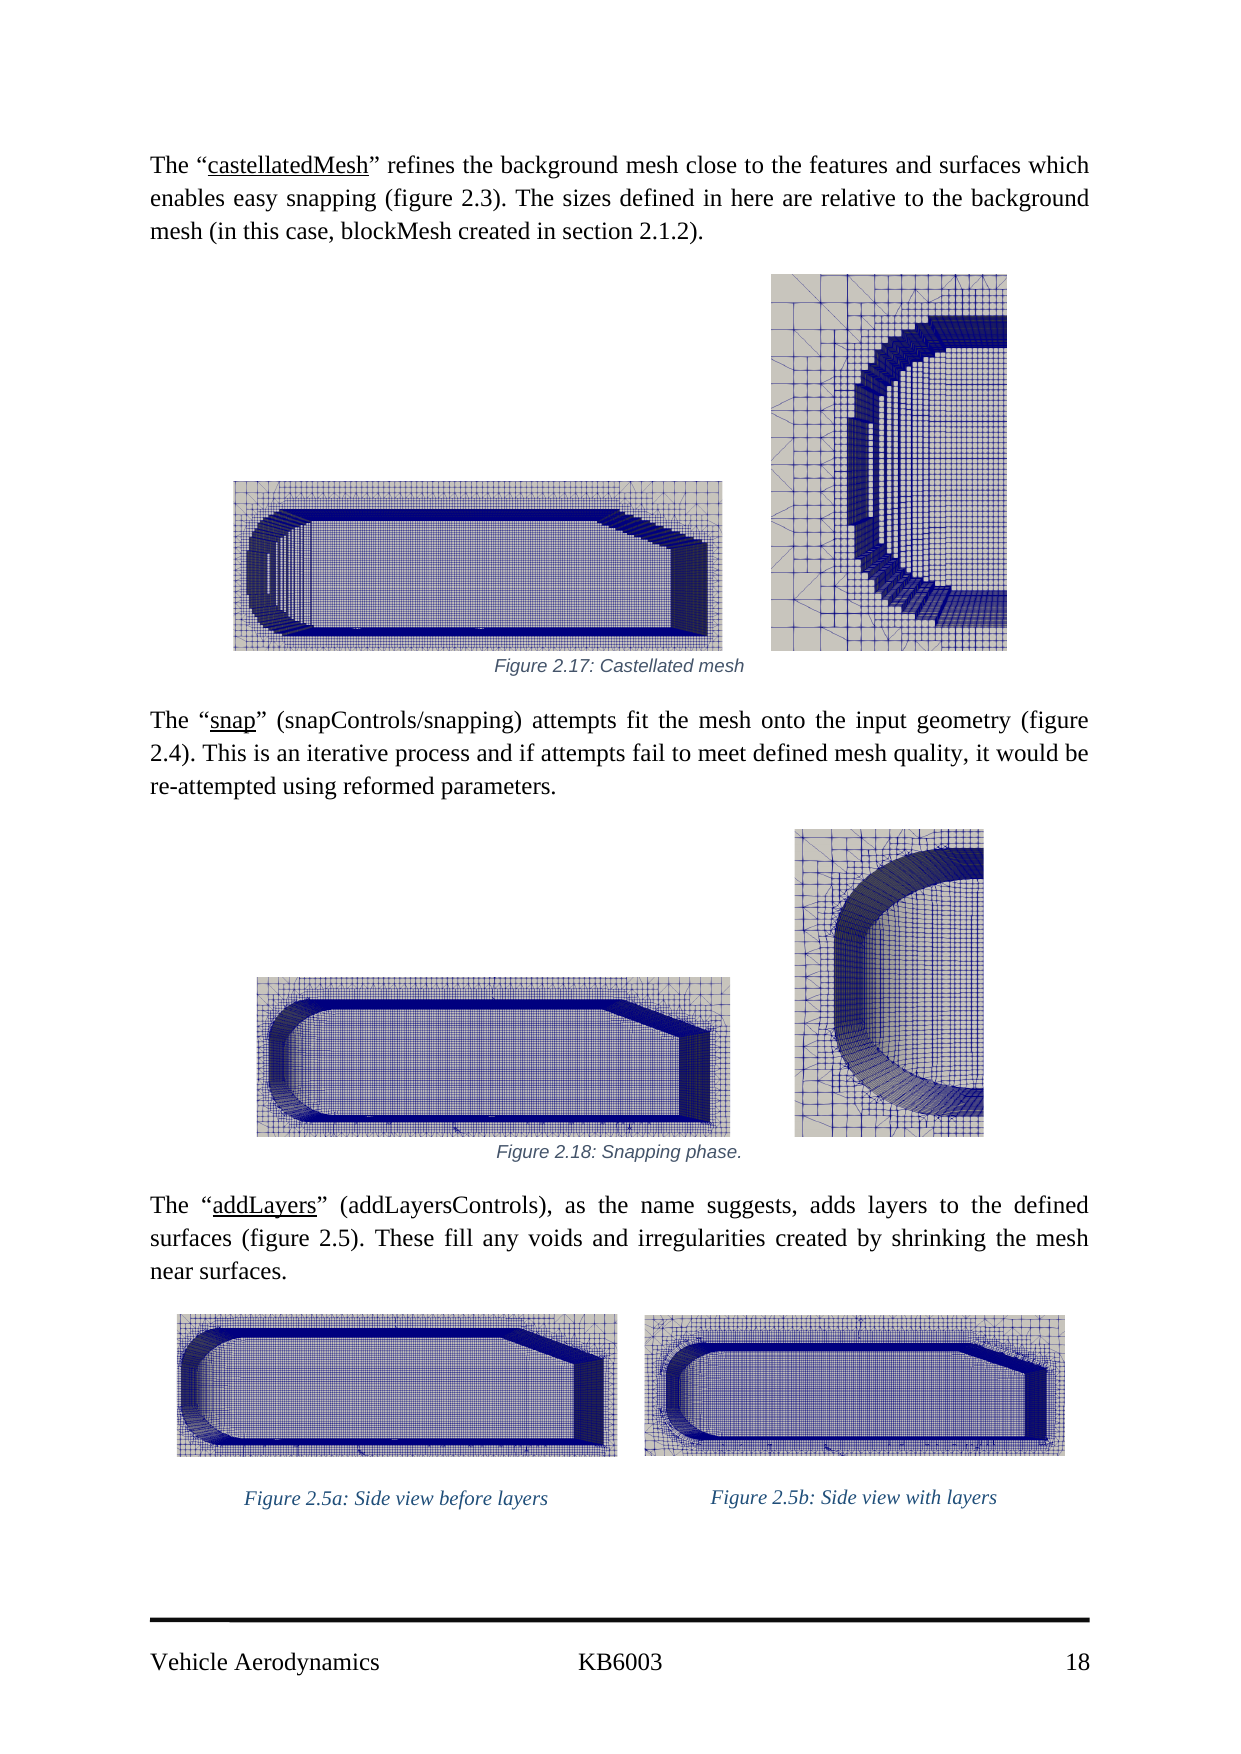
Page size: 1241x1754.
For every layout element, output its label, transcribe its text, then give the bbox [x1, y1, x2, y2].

text The “snap” (snapControls/snapping) attempts fit the mesh onto the input geometry (figure 2.4). This is an iterative process and if attempts fail to meet defined mesh quality, it would be re-attempted using reformed parameters. [150, 705, 1090, 800]
picture [176, 1314, 618, 1457]
picture [644, 1315, 1065, 1456]
table_header Figure 2.5b: Side view with layers [632, 1289, 1078, 1514]
text The “addLayers” (addLayersControls), as the name suggests, adds layers to the defined surfaces (figure 2.5). These fill any voids and irregularities created by shrinking the mesh near surfaces. [150, 1190, 1090, 1285]
table_header Figure 2.5a: Side view before layers [162, 1289, 632, 1514]
picture [771, 274, 1007, 651]
picture [256, 977, 730, 1137]
text The “castellatedMesh” refines the background mesh close to the features and surfaces which enables easy snapping (figure 2.3). The sizes defined in here are relative to the background mesh (in this case, blockMesh created in section 2.1.2). [150, 150, 1090, 245]
picture [233, 481, 723, 651]
picture [794, 829, 984, 1137]
